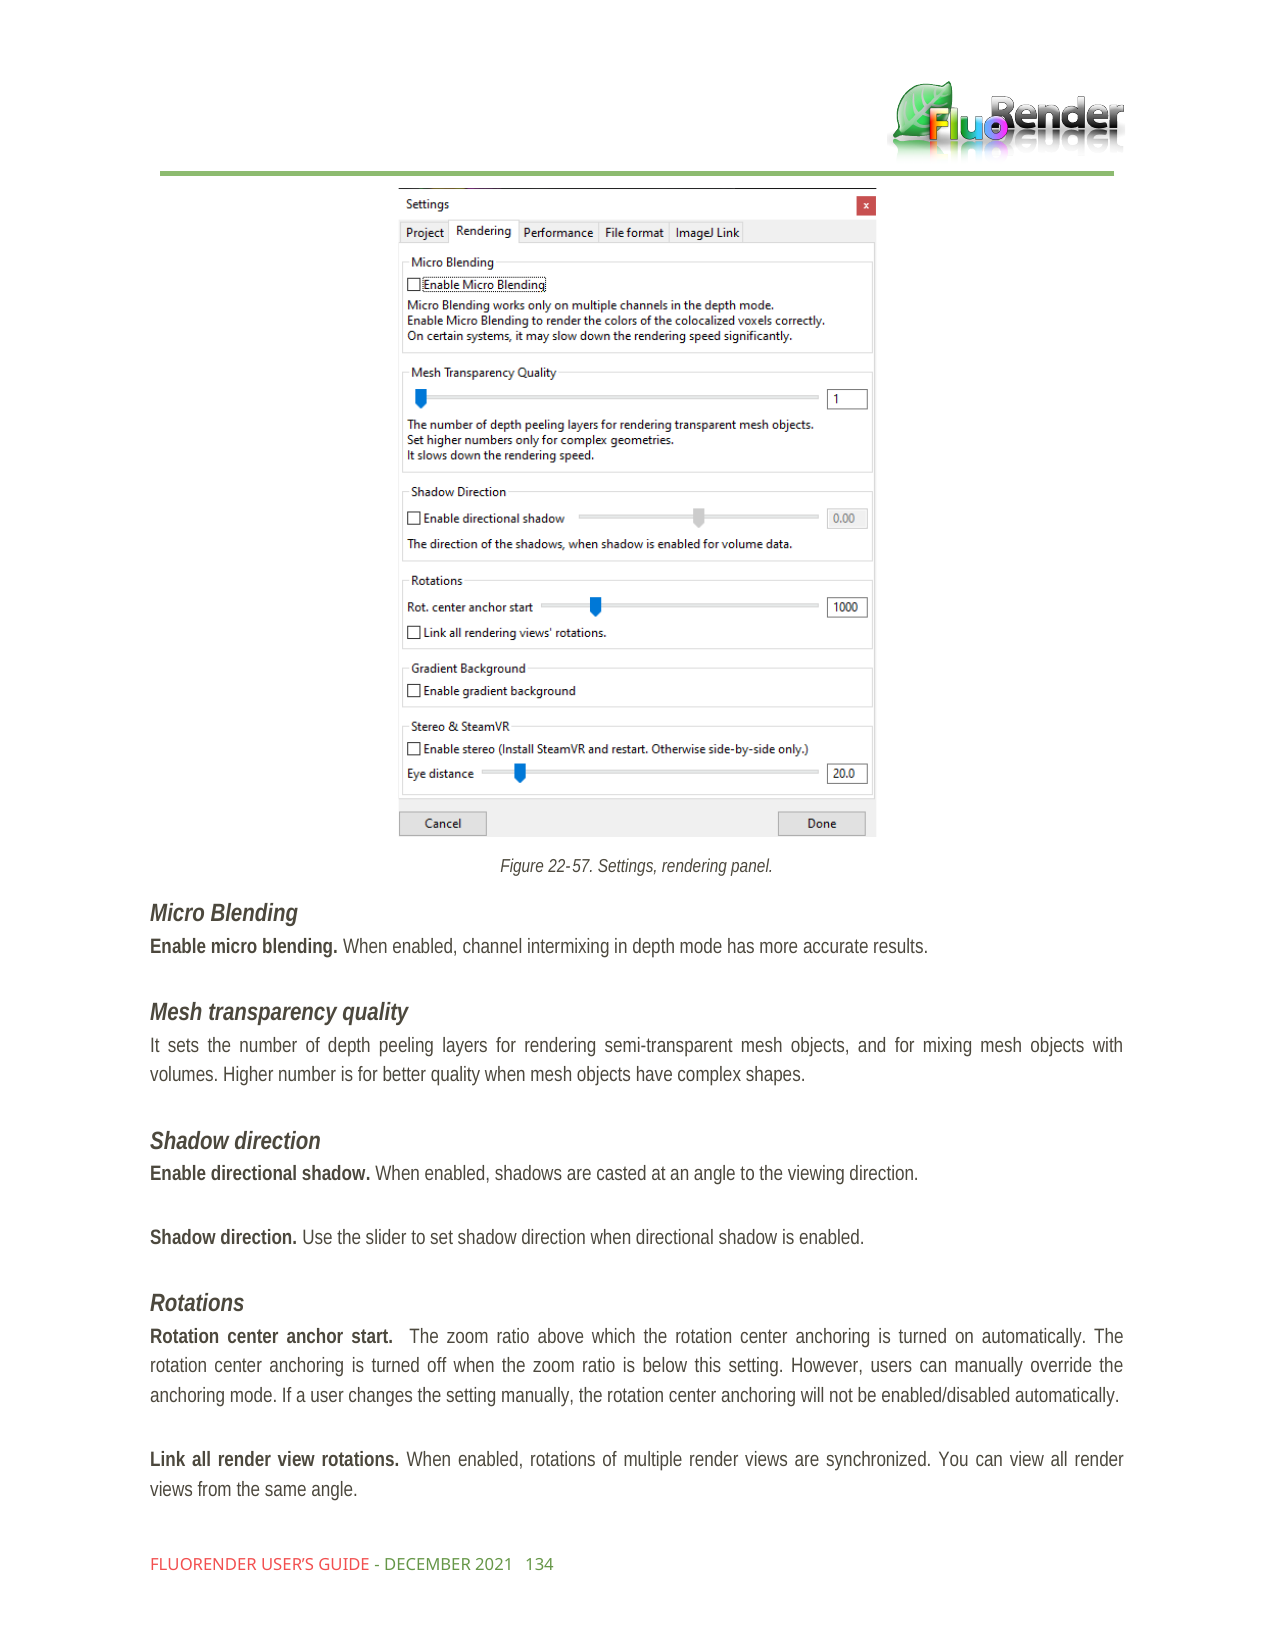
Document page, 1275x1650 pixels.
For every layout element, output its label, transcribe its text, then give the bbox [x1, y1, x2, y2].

text Shadow direction. Use the slider to set shadow direction when directional shadow is enabled. [150, 1224, 1125, 1248]
subtitle Mesh transparency quality [150, 997, 1125, 1025]
subtitle Micro Blending [150, 898, 1125, 926]
subtitle Rotations [150, 1288, 1125, 1316]
subtitle Shadow direction [150, 1126, 1125, 1154]
picture [398, 188, 877, 837]
text It sets the number of depth peeling layers for rendering semi-transparent mesh objects, and for mixing mesh objects with volumes. Higher number is for better quality when mesh objects have complex shapes. [150, 1032, 1125, 1086]
text Link all render view rotations. When enabled, rotations of multiple render views are synchronized. You can view all render views from the same angle. [150, 1447, 1125, 1500]
text Enable micro blending. When enabled, channel intermixing in depth mode has more accurate results. [150, 933, 1125, 957]
text Enable directional shadow. When enabled, shadows are casted at an angle to the viewing direction. [150, 1161, 1125, 1185]
text Rotation center anchor start. The zoom ratio above which the rotation center anchoring is turned on automatically. The rotation center anchoring is turned off when the zoom ratio is below this setting. However, users can manually override the anchoring mode. If a user changes the setting manually, the rotation center anchoring will not be enabled/disabled automatically. [150, 1323, 1125, 1407]
picture [887, 75, 1125, 165]
